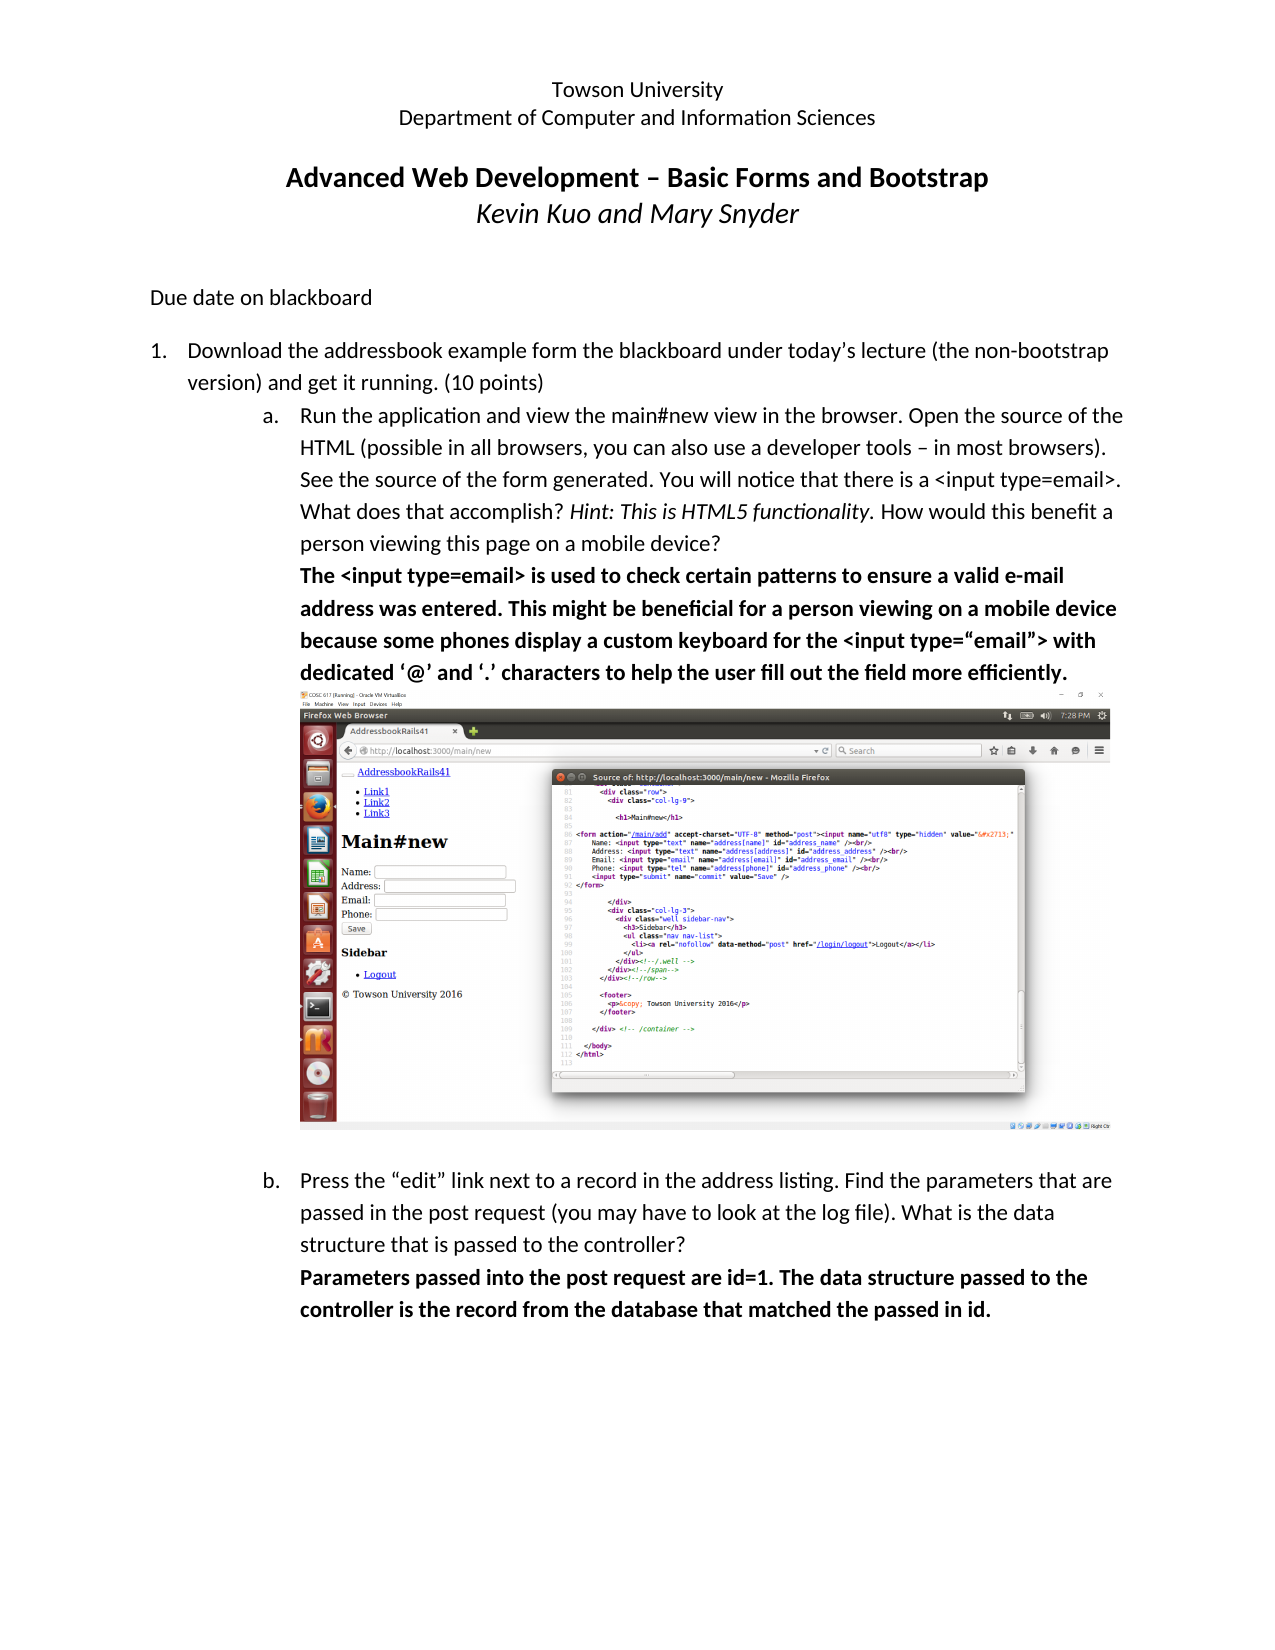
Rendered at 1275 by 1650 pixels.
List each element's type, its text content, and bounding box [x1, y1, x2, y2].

list Download the addressbook example form the blackboard under today’s lecture (the non-bootstrap version) and get it running. (10 points) [150, 336, 1125, 397]
text Advanced Web Development – Basic Forms and Bootstrap [150, 159, 1125, 195]
text Due date on blackboard [150, 283, 1125, 311]
text Kevin Kuo and Mary Snyder [150, 195, 1125, 230]
list Parameters passed into the post request are id=1. The data structure passed to the controller is the record from the database that matched the passed in id. [300, 1263, 1125, 1323]
list Run the application and view the main#new view in the browser. Open the source of the HTML (possible in all browsers, you can also use a developer tools – in most browsers). See the source of the form generated. You will notice that there is a <input type=email>. What does that accomplish? Hint: This is HTML5 functionality. How would this benefit a person viewing this page on a mobile device? [262, 401, 1125, 557]
list Press the “edit” link next to a record in the address listing. Find the parameters that are passed in the post request (you may have to look at the log file). What is the data structure that is passed to the controller? [262, 1166, 1125, 1259]
picture [300, 690, 1110, 1130]
list The <input type=email> is used to check certain patterns to ensure a valid e-mail address was entered. This might be beneficial for a person viewing on a mobile device because some phones display a custom keyboard for the <input type=“email”> with dedicated ‘@’ and ‘.’ characters to help the user fill out the field more efficiently. [300, 562, 1125, 686]
